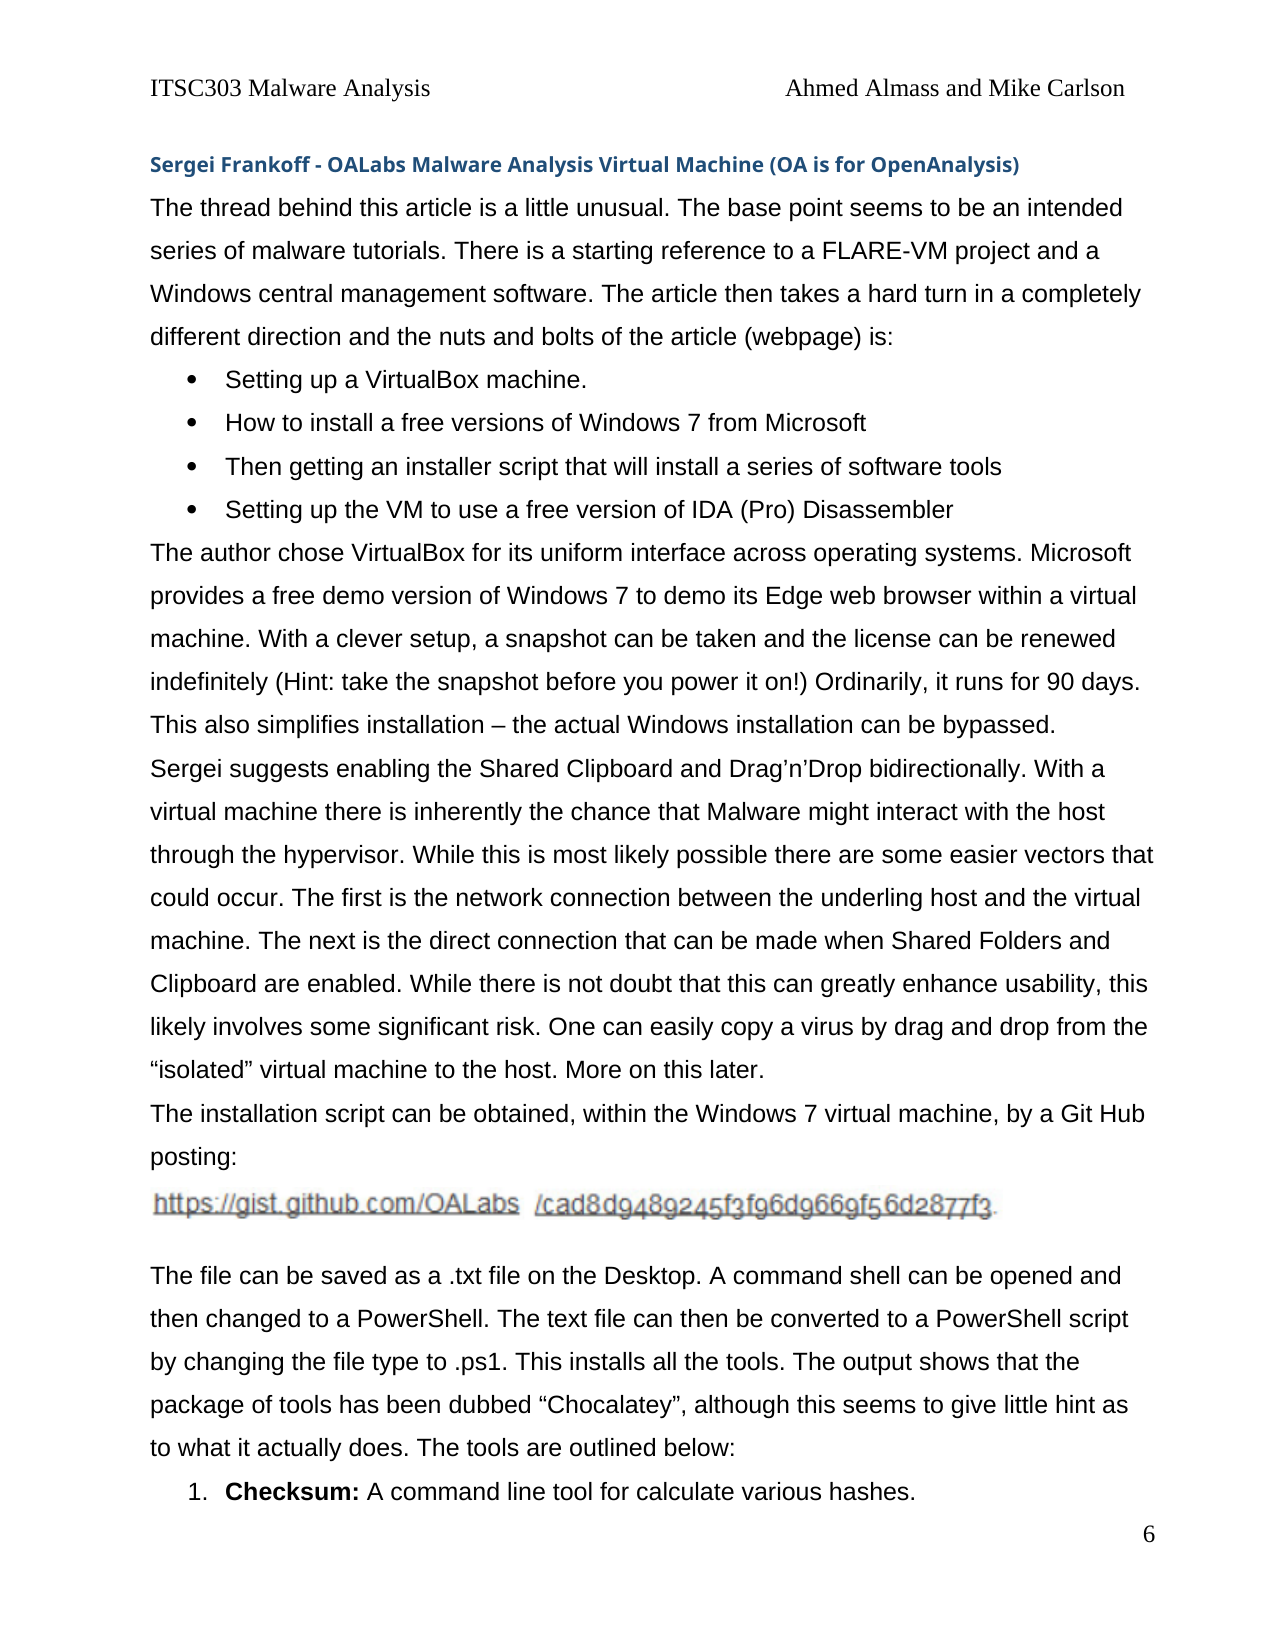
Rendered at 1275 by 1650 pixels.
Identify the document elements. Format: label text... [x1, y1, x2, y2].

text Sergei suggests enabling the Shared Clipboard and Drag’n’Drop bidirectionally. With a virtual machine there is inherently the chance that Malware might interact with the host through the hypervisor. While this is most likely possible there are some easier vectors that could occur. The first is the network connection between the underling host and the virtual machine. The next is the direct connection that can be made when Shared Folders and Clipboard are enabled. While there is not doubt that this can greatly enhance usability, this likely involves some significant risk. One can easily copy a virus by drag and drop from the “isolated” virtual machine to the host. More on this later. [150, 754, 1155, 1084]
list Setting up the VM to use a free version of IDA (Pro) Disassembler [187, 495, 1155, 524]
text The installation script can be obtained, within the Windows 7 virtual machine, by a Git Hub posting: [150, 1099, 1155, 1171]
list How to install a free versions of Windows 7 from Microsoft [187, 408, 1155, 437]
text The author chose VirtualBox for its uniform interface across operating systems. Microsoft provides a free demo version of Windows 7 to demo its Edge web browser within a virtual machine. With a clever setup, a snapshot can be taken and the license can be renewed indefinitely (Hint: take the snapshot before you power it on!) Ordinarily, it runs for 90 days. This also simplifies installation – the actual Windows installation can be bypassed. [150, 538, 1155, 739]
text The file can be saved as a .txt file on the Desktop. A command shell can be opened and then changed to a PowerShell. The text file can then be converted to a PowerShell script by changing the file type to .ps1. This installs all the tools. The output shows that the package of tools has been dubbed “Chocalatey”, although this seems to give little hint as to what it actually does. The tools are outlined below: [150, 1261, 1155, 1462]
list Then getting an installer script that will install a series of software tools [187, 452, 1155, 480]
text The thread behind this article is a little unusual. The base point seems to be an intended series of malware tutorials. There is a starting reference to a FLARE-VM project and a Windows central management software. The article then takes a hard turn in a completely different direction and the nuts and bolts of the article (webpage) is: [150, 193, 1155, 351]
subtitle Sergei Frankoff - OALabs Malware Analysis Virtual Machine (OA is for OpenAnalysis) [150, 150, 1155, 178]
list Checksum: A command line tool for calculate various hashes. [187, 1477, 1155, 1505]
list Setting up a VirtualBox machine. [187, 365, 1155, 394]
